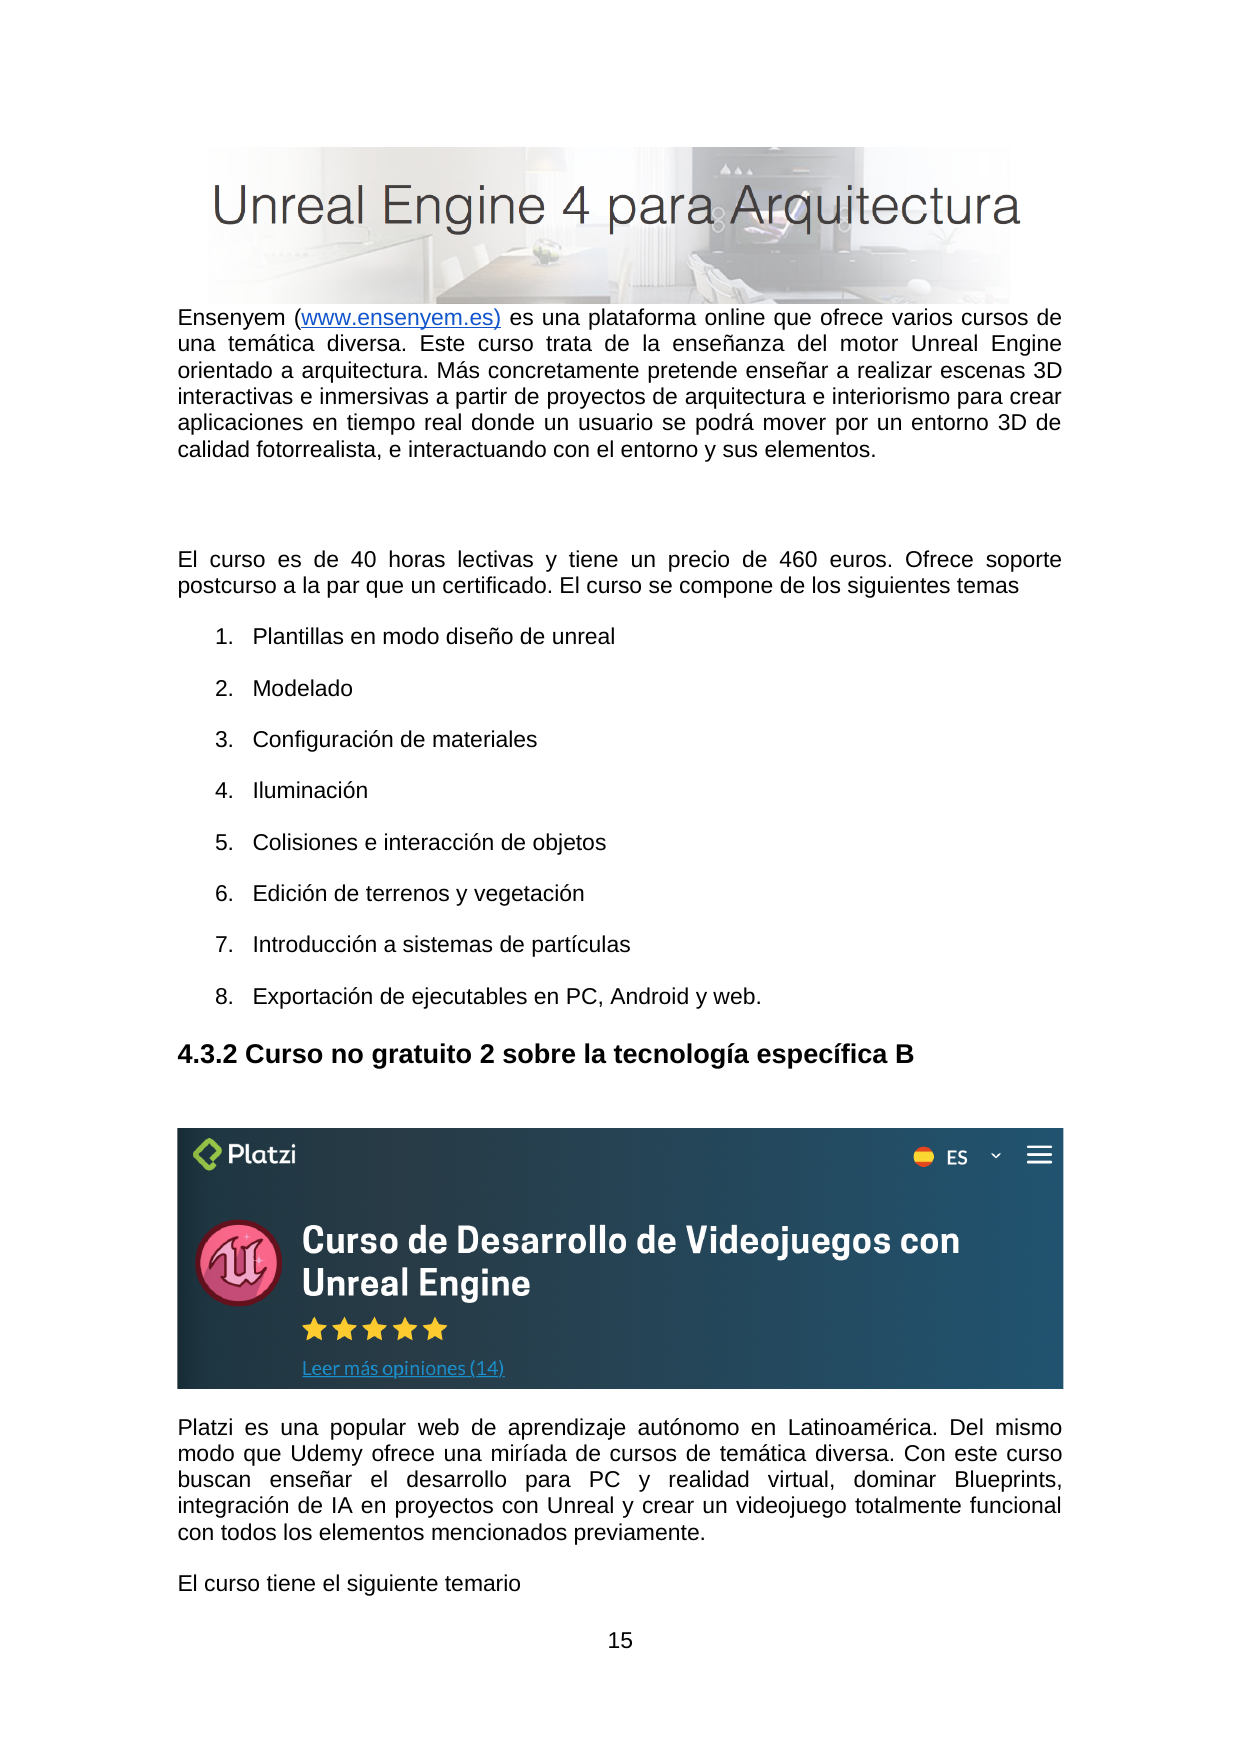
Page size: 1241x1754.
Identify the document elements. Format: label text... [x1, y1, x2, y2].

subtitle El curso tiene el siguiente temario [177, 1570, 1063, 1597]
subtitle 6. Edición de terrenos y vegetación [215, 880, 1063, 906]
subtitle 3. Configuración de materiales [215, 726, 1063, 752]
subtitle 7. Introducción a sistemas de partículas [215, 931, 1063, 958]
subtitle 4. Iluminación [215, 777, 1063, 804]
picture [177, 1128, 1064, 1389]
subtitle 2. Modelado [215, 674, 1063, 701]
subtitle 4.3.2 Curso no gratuito 2 sobre la tecnología específica B [177, 1038, 1063, 1069]
subtitle 8. Exportación de ejecutables en PC, Android y web. [215, 983, 1063, 1009]
picture [177, 147, 1064, 304]
subtitle Platzi es una popular web de aprendizaje autónomo en Latinoamérica. Del mismo modo que Udemy ofrece una miríada de cursos de temática diversa. Con este curso buscan enseñar el desarrollo para PC y realidad virtual, dominar Blueprints, integración de IA en proyectos con Unreal y crear un videojuego totalmente funcional con todos los elementos mencionados previamente. [177, 1413, 1063, 1545]
subtitle Ensenyem (www.ensenyem.es) es una plataforma online que ofrece varios cursos de una temática diversa. Este curso trata de la enseñanza del motor Unreal Engine orientado a arquitectura. Más concretamente pretende enseñar a realizar escenas 3D interactivas e inmersivas a partir de proyectos de arquitectura e interiorismo para crear aplicaciones en tiempo real donde un usuario se podrá mover por un entorno 3D de calidad fotorrealista, e interactuando con el entorno y sus elementos. [177, 304, 1063, 462]
subtitle El curso es de 40 horas lectivas y tiene un precio de 460 euros. Ofrece soporte postcurso a la par que un certificado. El curso se compone de los siguientes temas [177, 546, 1063, 598]
subtitle 5. Colisiones e interacción de objetos [215, 829, 1063, 855]
subtitle 1. Plantillas en modo diseño de unreal [215, 623, 1063, 649]
